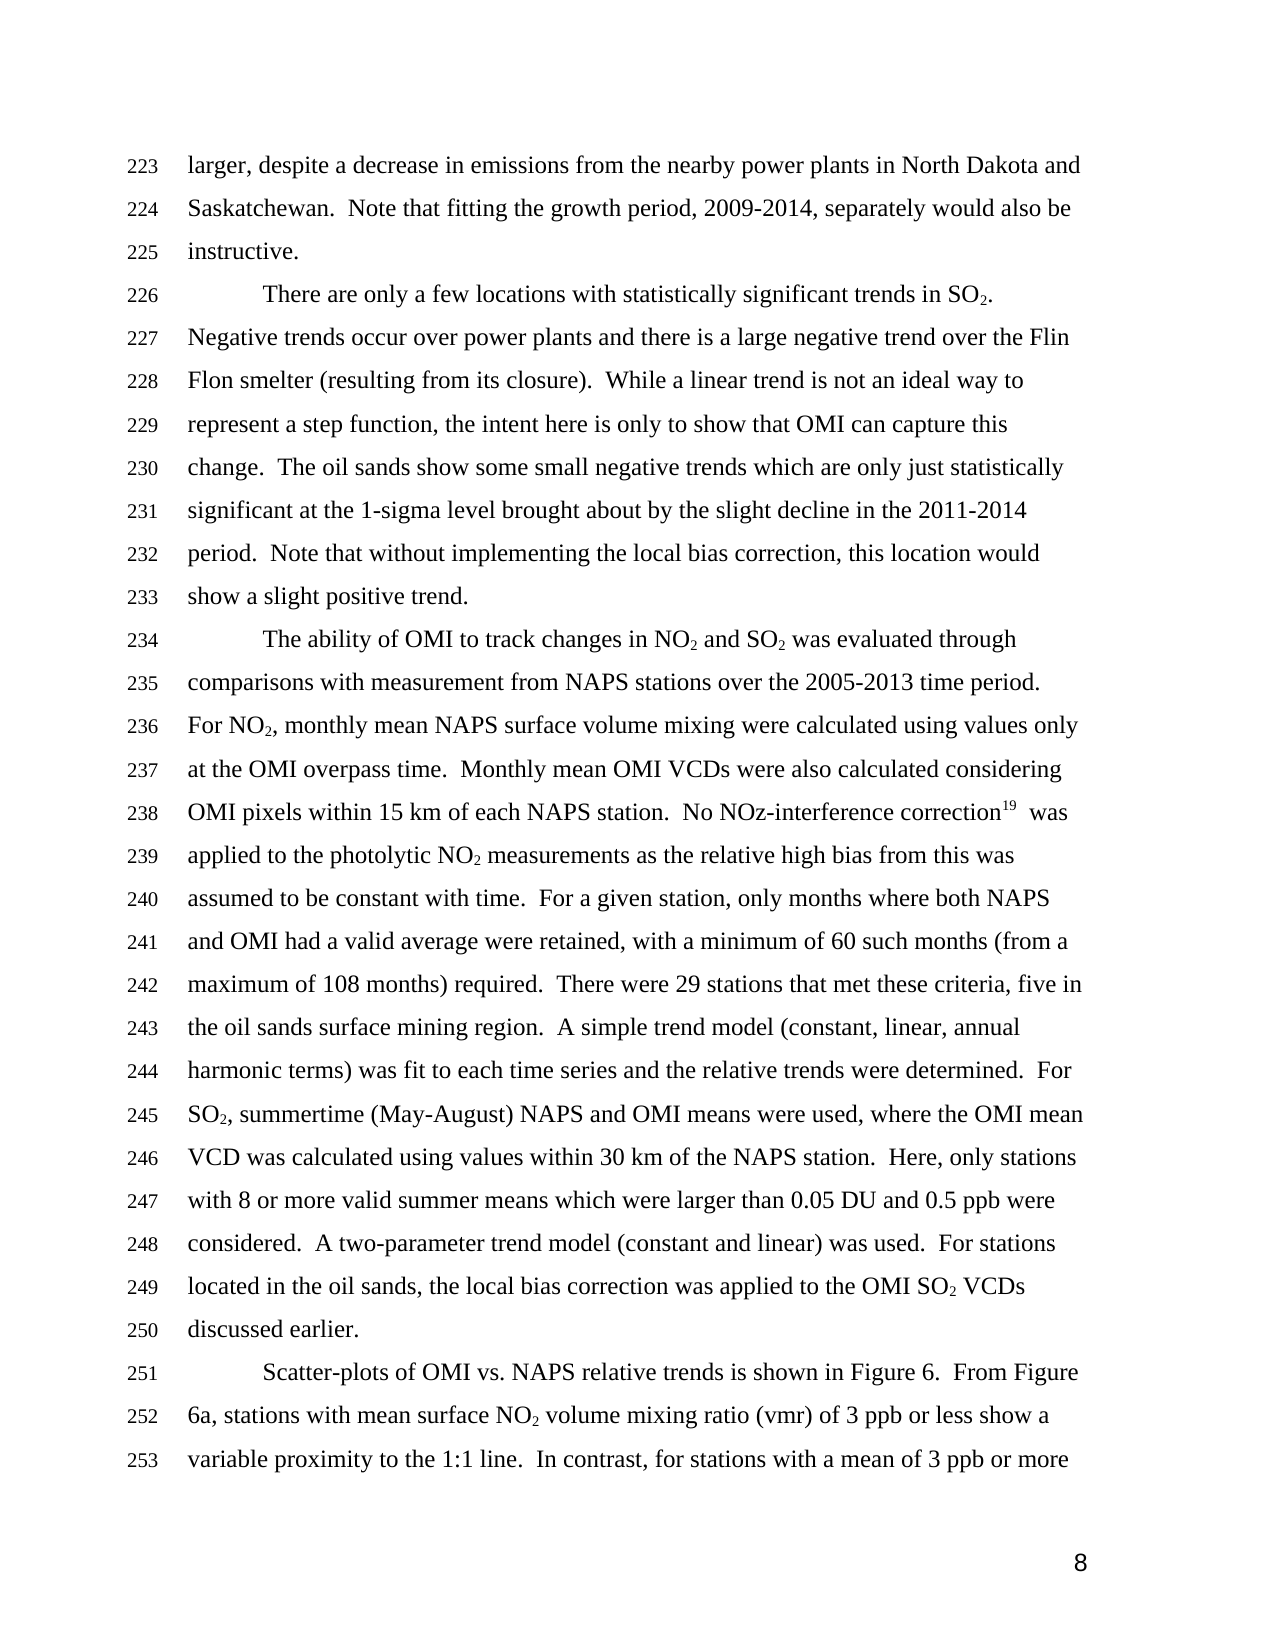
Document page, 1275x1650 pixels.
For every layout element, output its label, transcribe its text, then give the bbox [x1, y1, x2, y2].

text The ability of OMI to track changes in NO2 and SO2 was evaluated through comparisons with measurement from NAPS stations over the 2005-2013 time period. For NO2, monthly mean NAPS surface volume mixing were calculated using values only at the OMI overpass time. Monthly mean OMI VCDs were also calculated considering OMI pixels within 15 km of each NAPS station. No NOz-interference correction19 was applied to the photolytic NO2 measurements as the relative high bias from this was assumed to be constant with time. For a given station, only months where both NAPS and OMI had a valid average were retained, with a minimum of 60 such months (from a maximum of 108 months) required. There were 29 stations that met these criteria, five in the oil sands surface mining region. A simple trend model (constant, linear, annual harmonic terms) was fit to each time series and the relative trends were determined. For SO2, summertime (May-August) NAPS and OMI means were used, where the OMI mean VCD was calculated using values within 30 km of the NAPS station. Here, only stations with 8 or more valid summer means which were larger than 0.05 DU and 0.5 ppb were considered. A two-parameter trend model (constant and linear) was used. For stations located in the oil sands, the local bias correction was applied to the OMI SO2 VCDs discussed earlier. [187, 624, 1087, 1343]
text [187, 150, 1087, 265]
text There are only a few locations with statistically significant trends in SO2. Negative trends occur over power plants and there is a large negative trend over the Flin Flon smelter (resulting from its closure). While a linear trend is not an ideal way to represent a step function, the intent here is only to show that OMI can capture this change. The oil sands show some small negative trends which are only just statistically significant at the 1-sigma level brought about by the slight decline in the 2011-2014 period. Note that without implementing the local bias correction, this location would show a slight positive trend. [187, 279, 1087, 610]
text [187, 1357, 1087, 1472]
